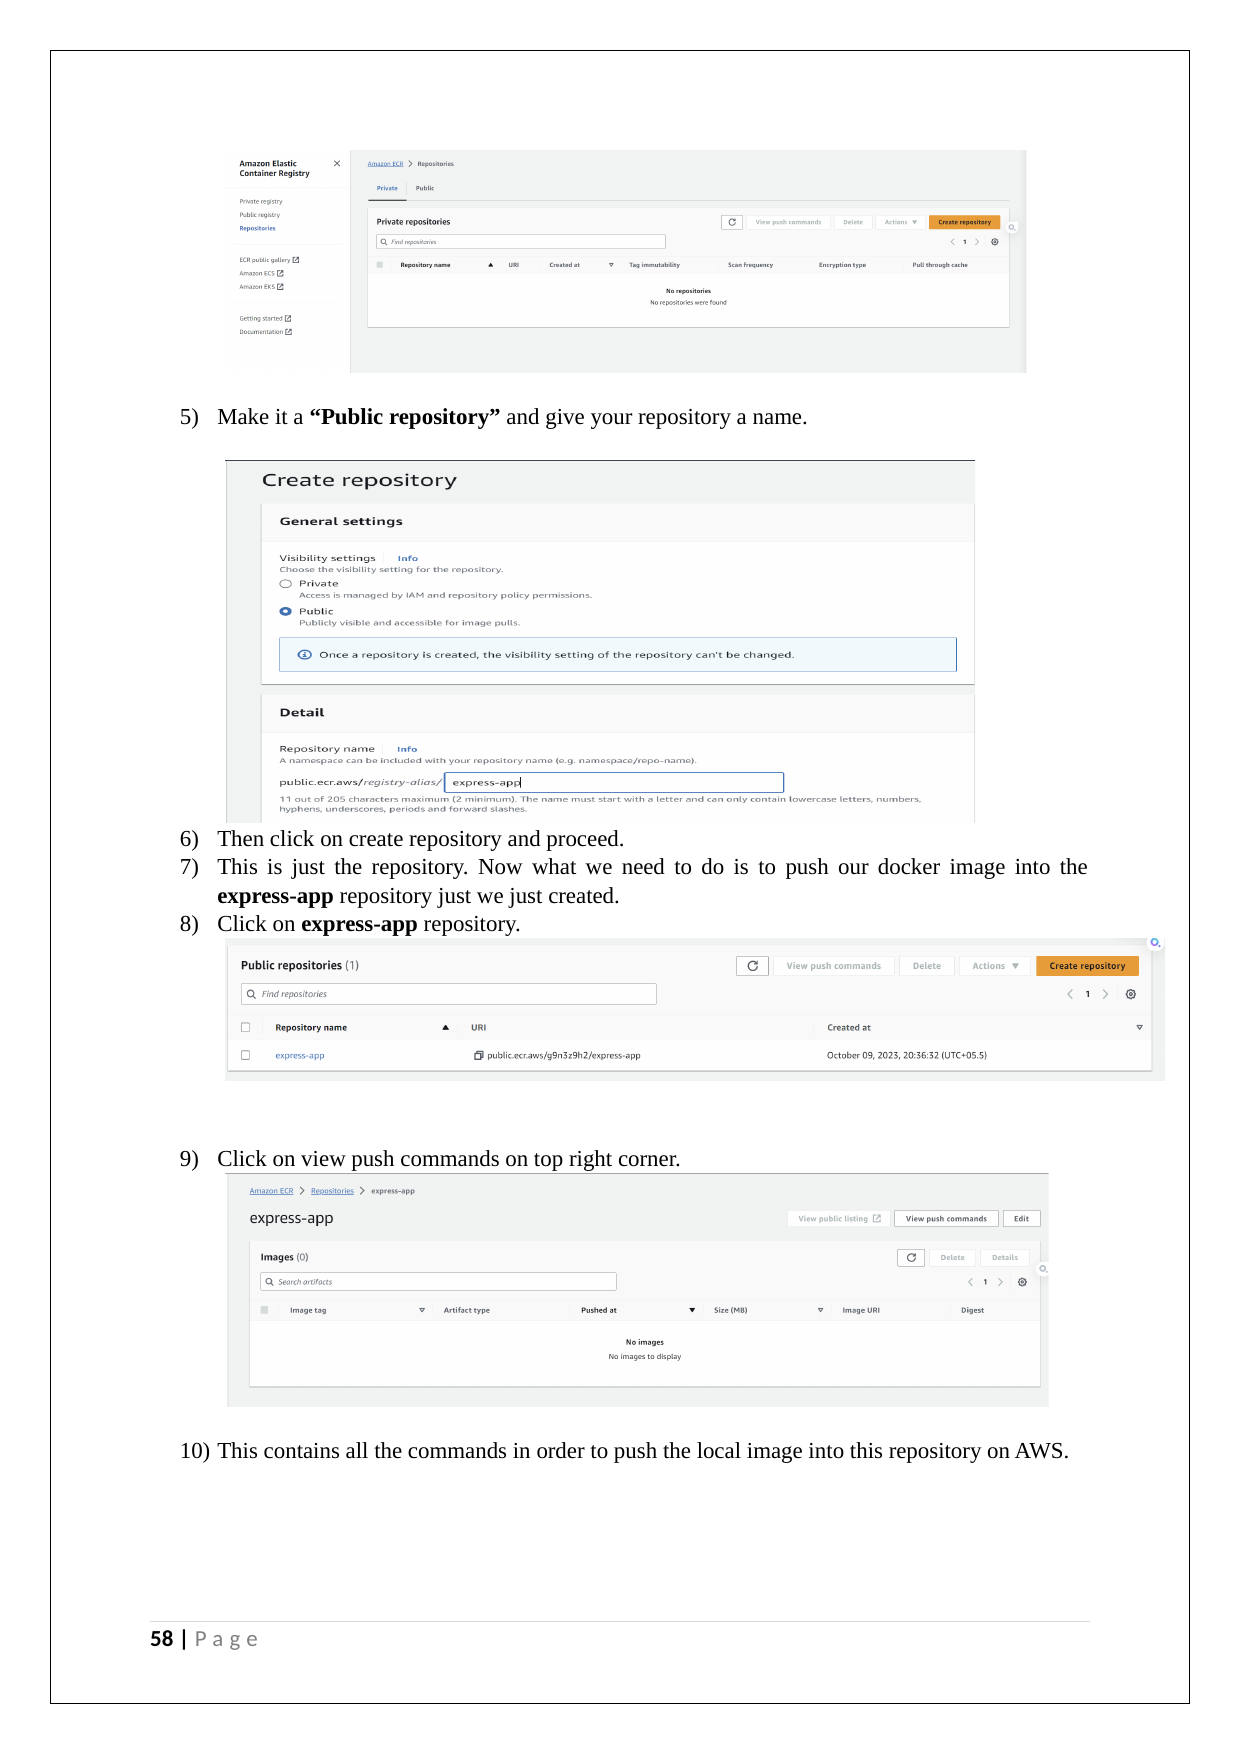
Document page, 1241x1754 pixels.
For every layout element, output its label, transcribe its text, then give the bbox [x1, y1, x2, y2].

picture [225, 938, 1166, 1081]
list This is just the repository. Now what we need to do is to push our docker image into the express-app repository just we just created. [179, 853, 1090, 908]
picture [225, 150, 1027, 373]
list Click on express-app repository. [179, 910, 1090, 936]
list Make it a “Public repository” and give your repository a name. [179, 403, 1090, 429]
list Then click on create repository and proceed. [179, 825, 1090, 851]
picture [225, 460, 976, 823]
list Click on view push commands on top right corner. [179, 1145, 1090, 1171]
picture [225, 1173, 1049, 1407]
list This contains all the commands in order to push the local image into this repository on AWS. [179, 1437, 1090, 1464]
